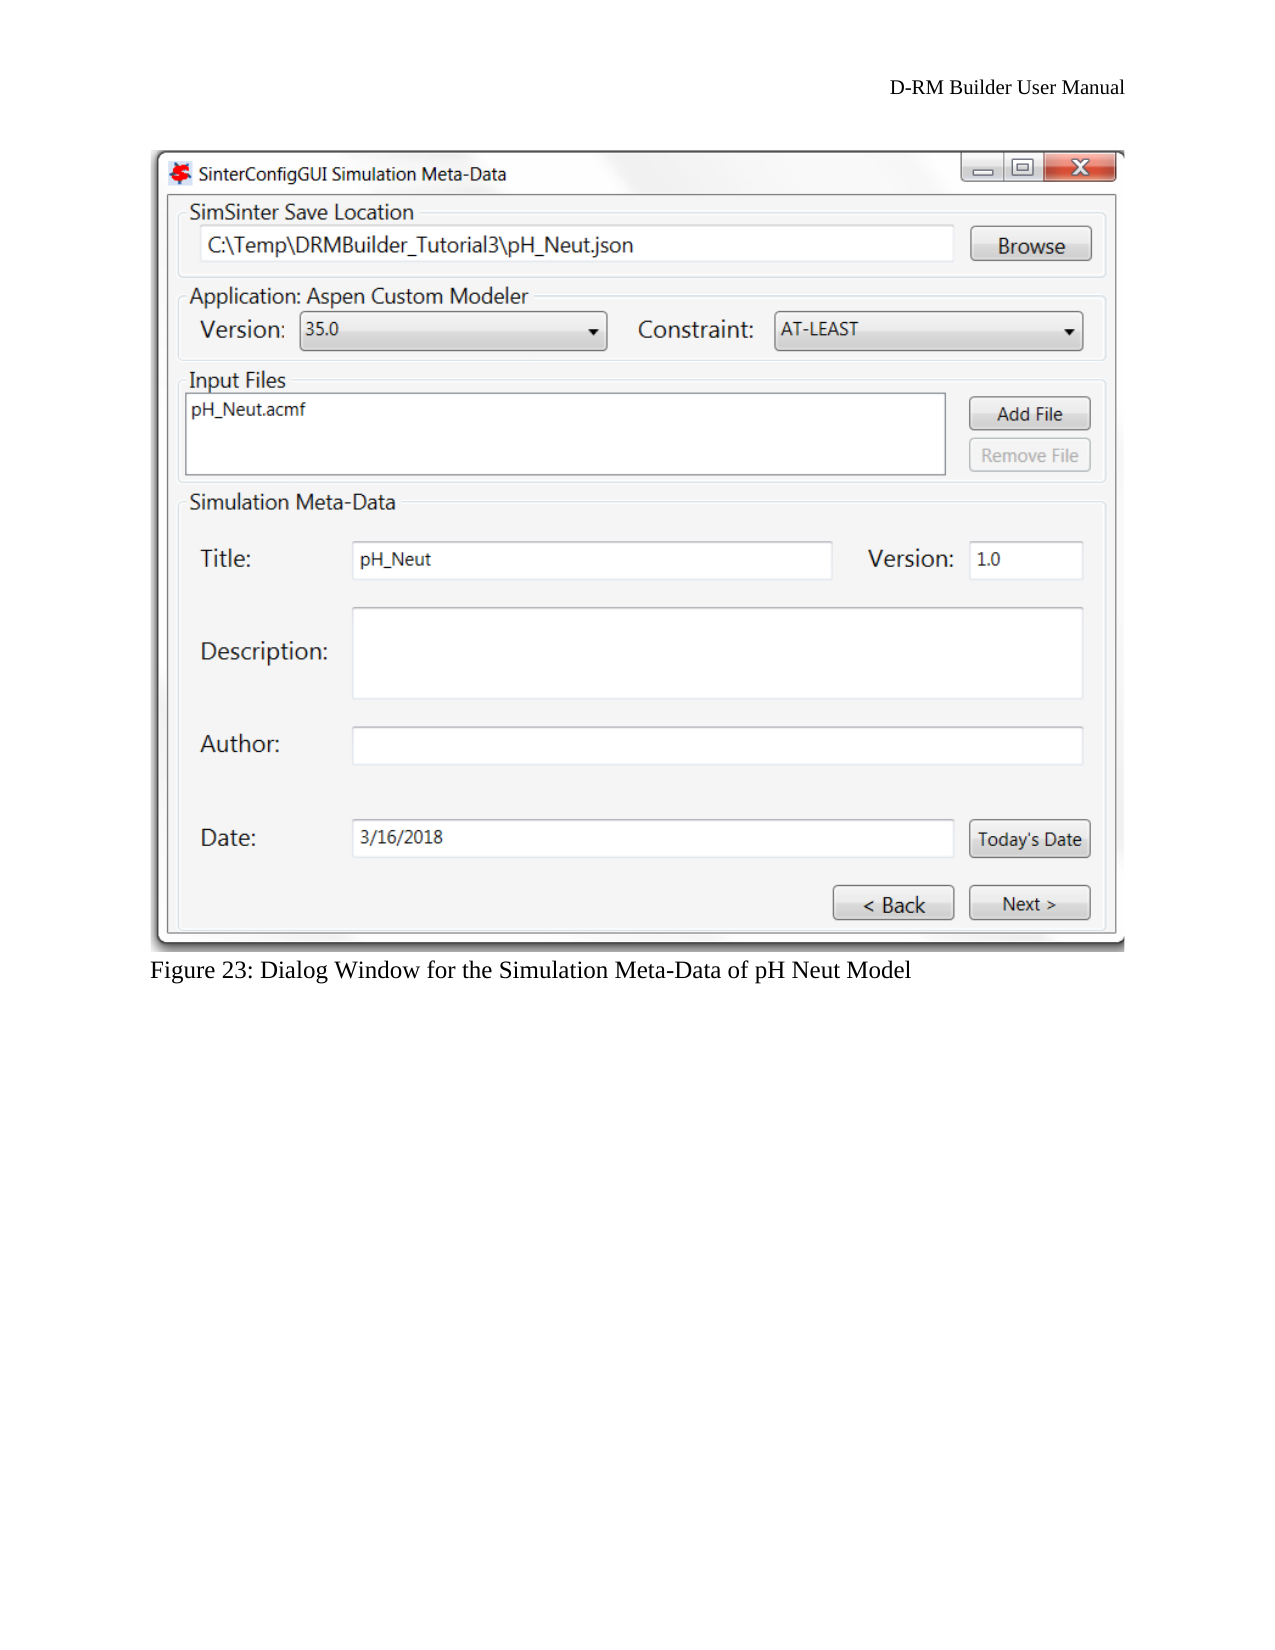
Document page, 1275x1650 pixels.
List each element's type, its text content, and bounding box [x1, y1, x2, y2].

text Figure 23: Dialog Window for the Simulation Meta-Data of pH Neut Model [150, 956, 1125, 984]
picture [150, 150, 1125, 952]
